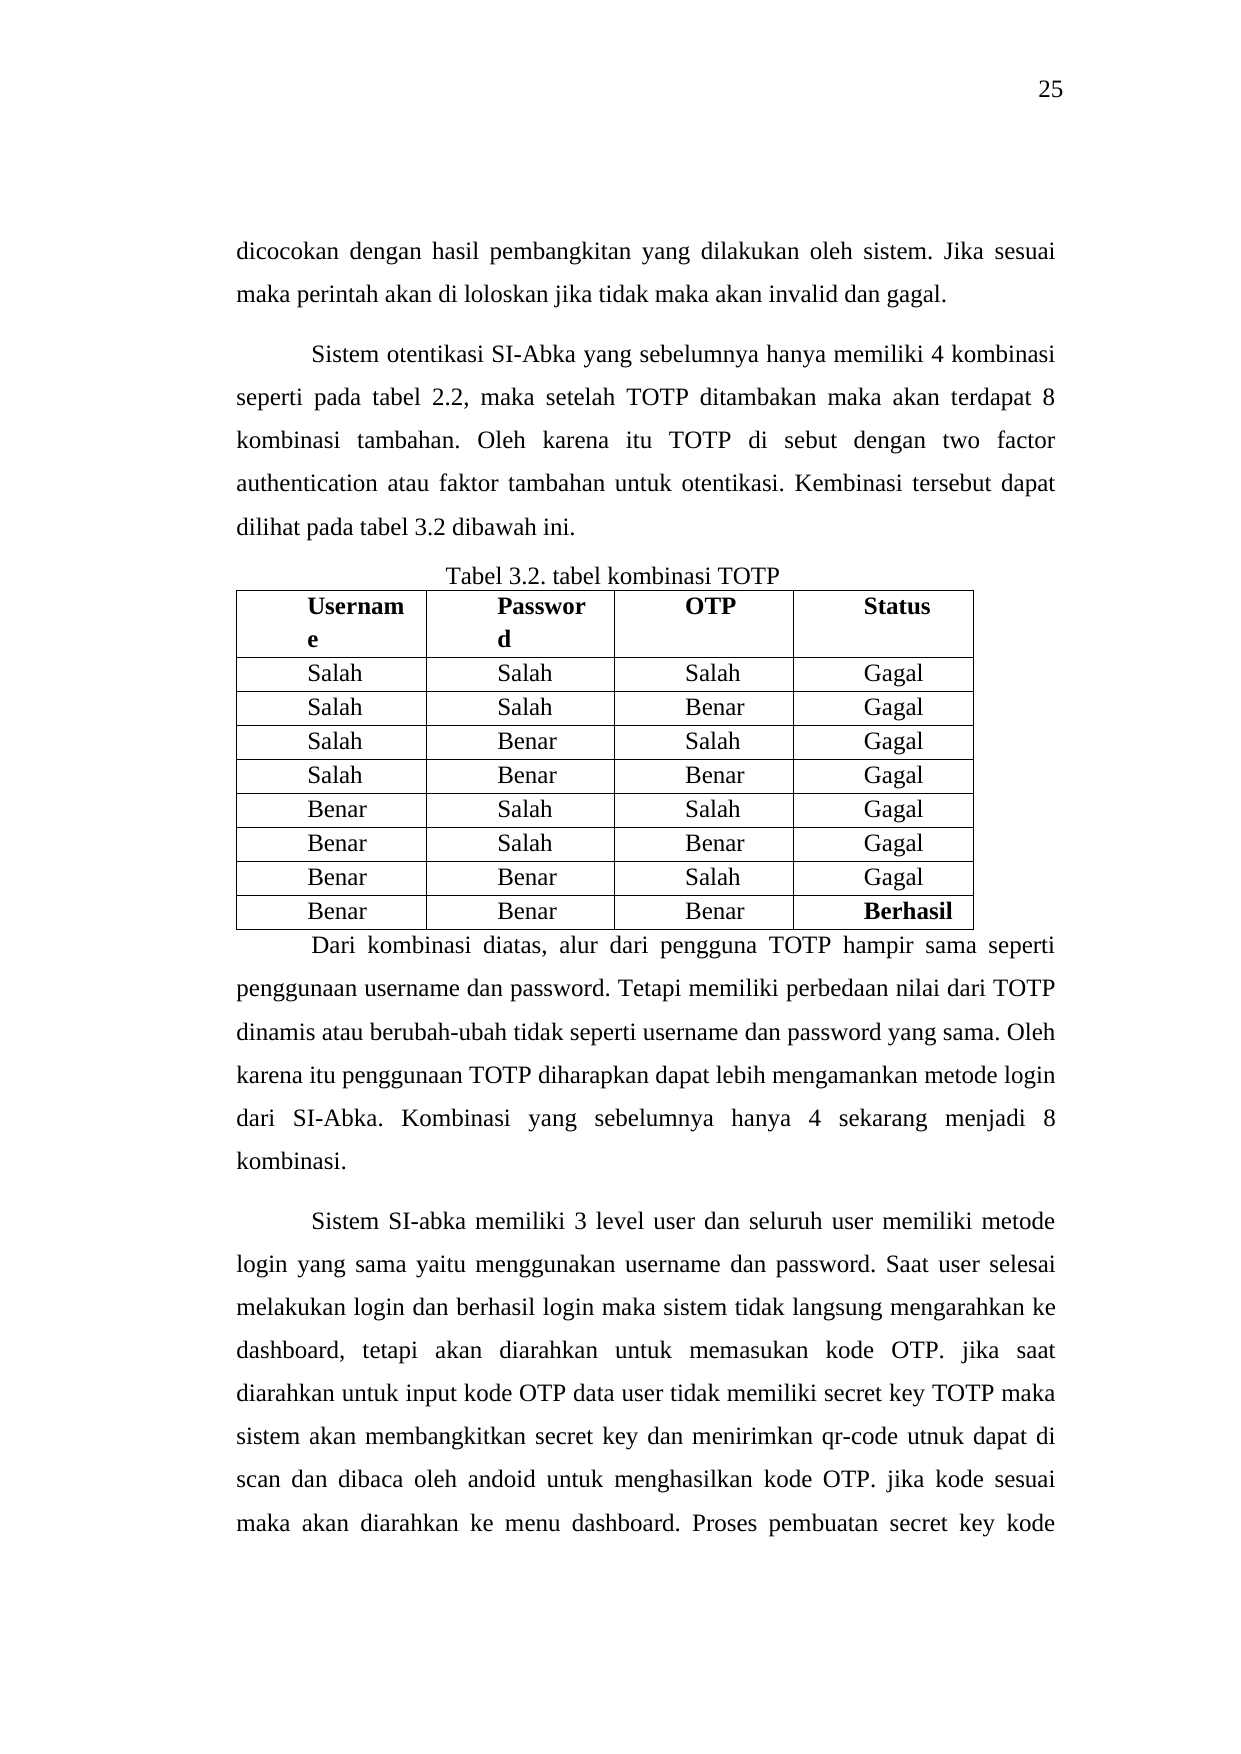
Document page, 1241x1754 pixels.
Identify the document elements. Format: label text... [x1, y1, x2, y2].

table_cell Benar [237, 794, 426, 827]
table_cell Gagal [794, 726, 973, 759]
table_header Username [237, 591, 426, 657]
table_cell Benar [237, 896, 426, 929]
table_cell Salah [427, 692, 614, 725]
table_cell Gagal [794, 658, 973, 691]
table_cell Benar [237, 828, 426, 861]
table_cell Gagal [794, 828, 973, 861]
table_header OTP [615, 591, 793, 657]
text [236, 1206, 1056, 1536]
table_cell Salah [427, 794, 614, 827]
table_cell Salah [615, 862, 793, 895]
table_cell Benar [237, 862, 426, 895]
text Sistem otentikasi SI-Abka yang sebelumnya hanya memiliki 4 kombinasi seperti pada tabel 2.2, maka setelah TOTP ditambakan maka akan terdapat 8 kombinasi tambahan. Oleh karena itu TOTP di sebut dengan two factor authentication atau faktor tambahan untuk otentikasi. Kembinasi tersebut dapat dilihat pada tabel 3.2 dibawah ini. [236, 339, 1056, 540]
table_cell Salah [237, 692, 426, 725]
table_cell Salah [237, 726, 426, 759]
table_cell Benar [427, 760, 614, 793]
table_cell Salah [427, 658, 614, 691]
table_cell Benar [427, 896, 614, 929]
table_cell Benar [615, 692, 793, 725]
table_cell Gagal [794, 692, 973, 725]
text Dari kombinasi diatas, alur dari pengguna TOTP hampir sama seperti penggunaan username dan password. Tetapi memiliki perbedaan nilai dari TOTP dinamis atau berubah-ubah tidak seperti username dan password yang sama. Oleh karena itu penggunaan TOTP diharapkan dapat lebih mengamankan metode login dari SI-Abka. Kombinasi yang sebelumnya hanya 4 sekarang menjadi 8 kombinasi. [236, 930, 1056, 1175]
table_cell Gagal [794, 794, 973, 827]
table_cell Berhasil [794, 896, 973, 929]
table_header Status [794, 591, 973, 657]
table_cell Benar [427, 862, 614, 895]
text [236, 236, 1056, 308]
table_header Password [427, 591, 614, 657]
table_cell Gagal [794, 760, 973, 793]
table_cell Salah [427, 828, 614, 861]
table_cell Benar [615, 760, 793, 793]
table_cell Gagal [794, 862, 973, 895]
table_cell Salah [615, 658, 793, 691]
table_cell Salah [615, 726, 793, 759]
table_cell Salah [237, 658, 426, 691]
table_cell Salah [237, 760, 426, 793]
table_cell Benar [615, 896, 793, 929]
table_cell Salah [615, 794, 793, 827]
table_cell Benar [427, 726, 614, 759]
table_cell Benar [615, 828, 793, 861]
